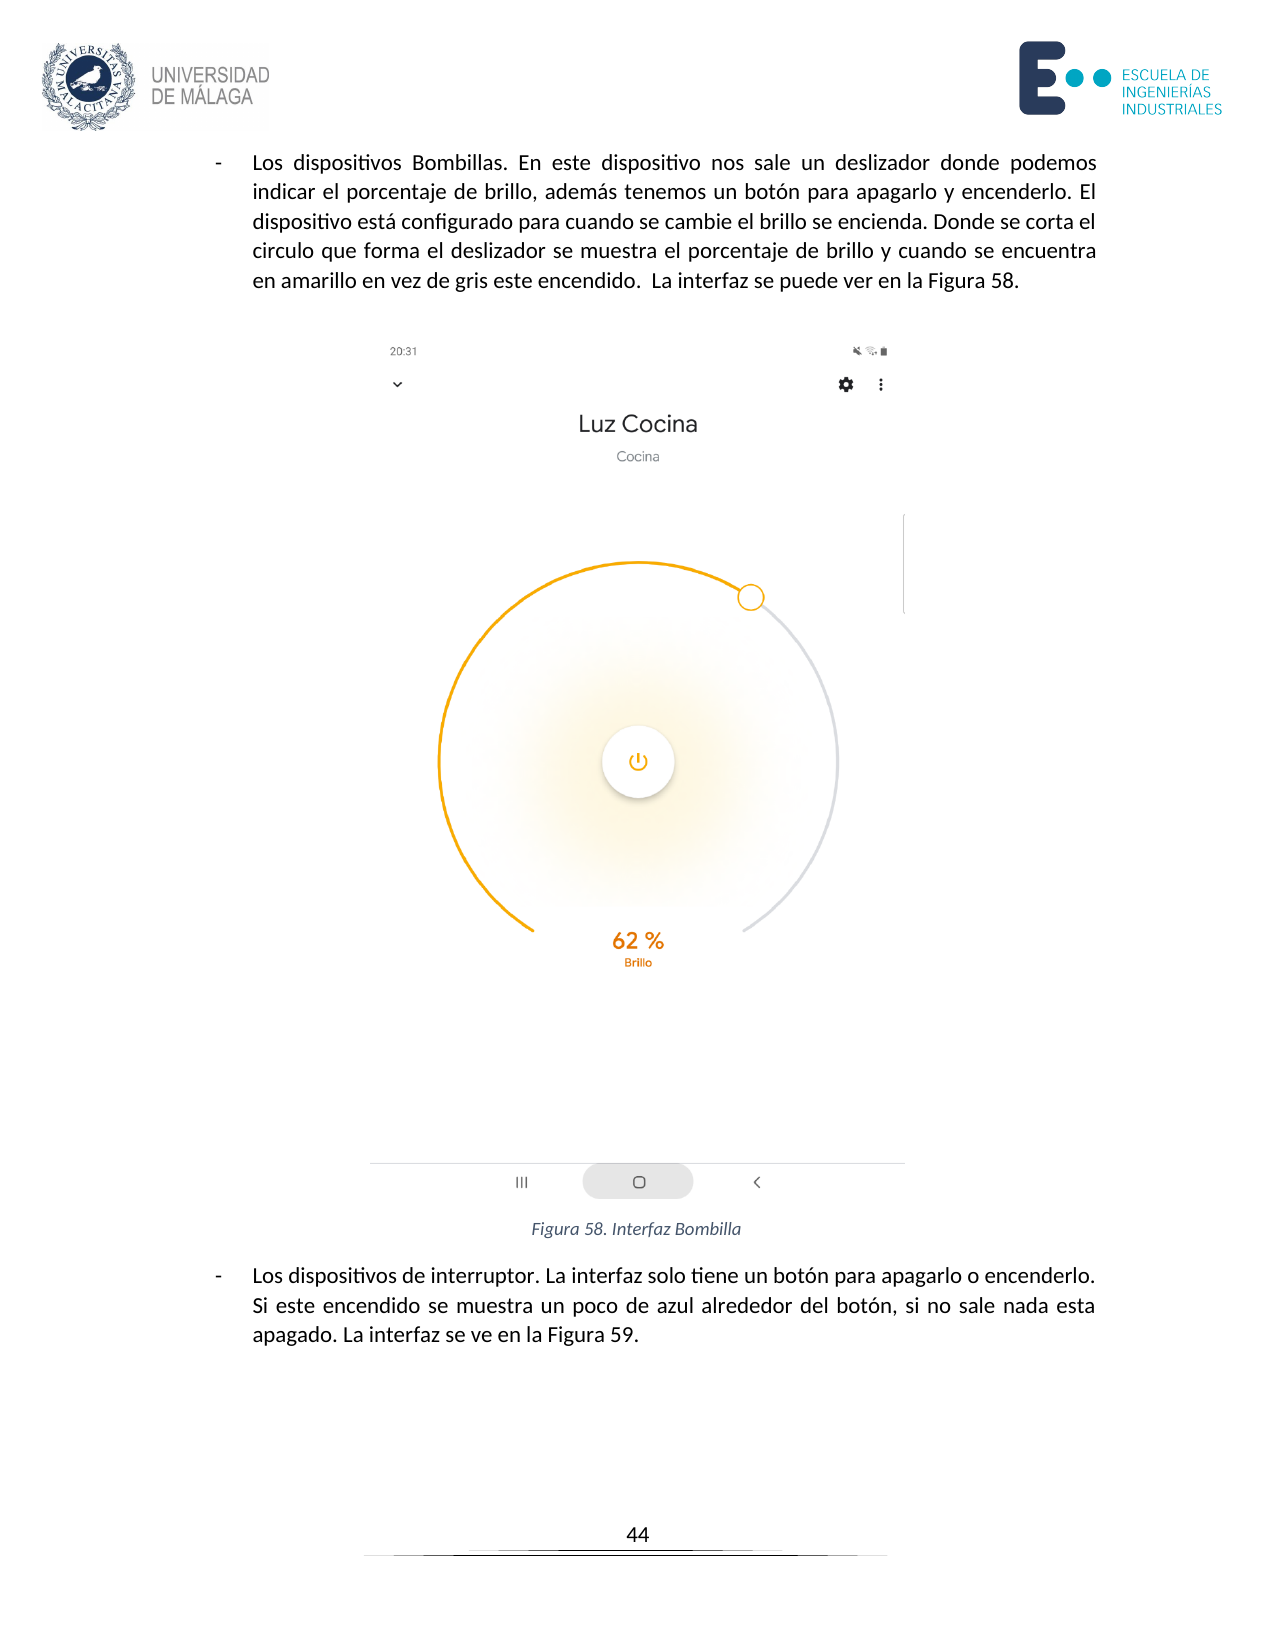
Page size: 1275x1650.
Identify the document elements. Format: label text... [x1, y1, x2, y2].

picture [370, 342, 905, 1199]
text Figura 58. Interfaz Bombilla [177, 1217, 1098, 1240]
picture [41, 43, 269, 131]
list Los dispositivos Bombillas. En este dispositivo nos sale un deslizador donde podemos indicar el porcentaje de brillo, además tenemos un botón para apagarlo y encenderlo. El dispositivo está configurado para cuando se cambie el brillo se encienda. Donde se corta el circulo que forma el deslizador se muestra el porcentaje de brillo y cuando se encuentra en amarillo en vez de gris este encendido. La interfaz se puede ver en la Figura 58. [215, 148, 1098, 294]
list Los dispositivos de interruptor. La interfaz solo tiene un botón para apagarlo o encenderlo. Si este encendido se muestra un poco de azul alrededor del botón, si no sale nada esta apagado. La interfaz se ve en la Figura 59. [215, 1261, 1098, 1349]
picture [999, 21, 1242, 135]
